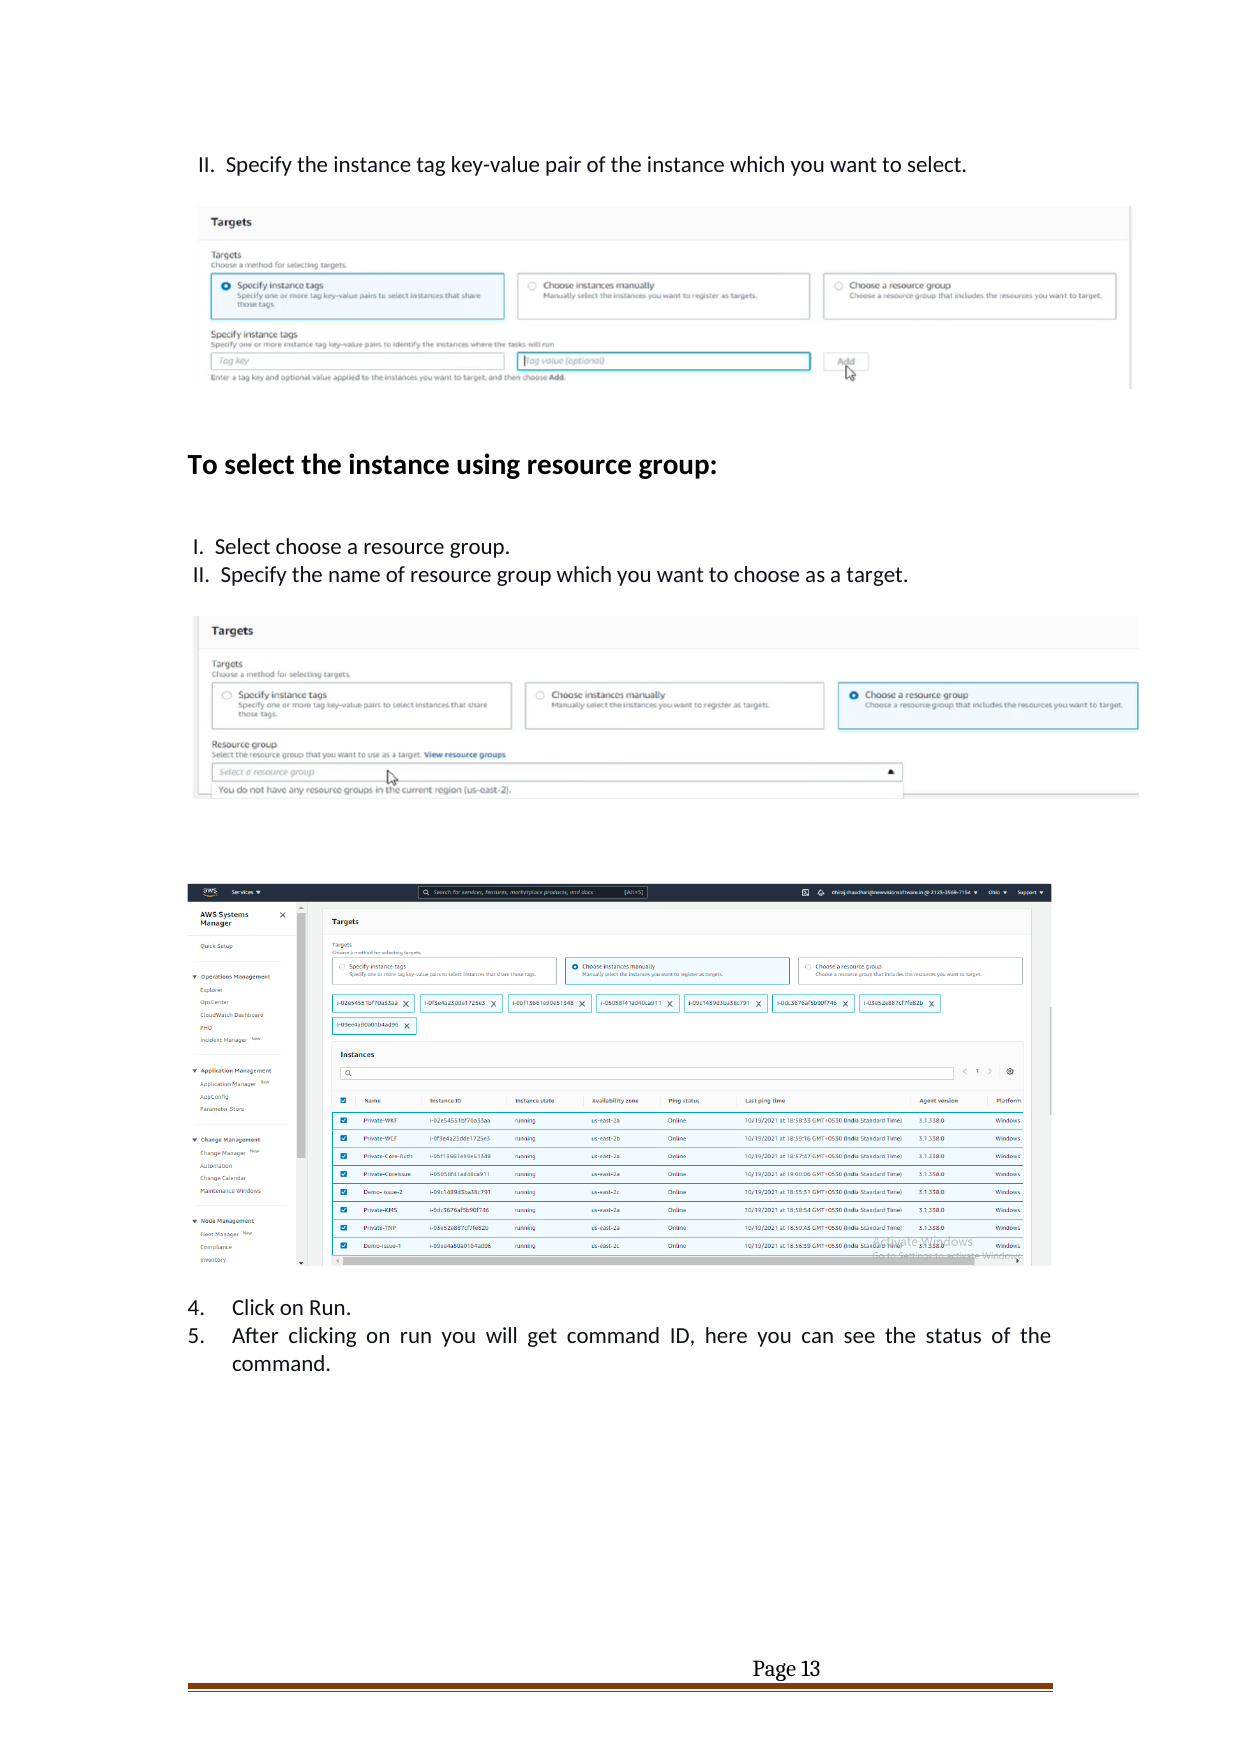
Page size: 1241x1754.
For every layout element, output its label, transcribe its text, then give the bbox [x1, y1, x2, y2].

list Specify the instance tag key-value pair of the instance which you want to select. [198, 150, 1053, 178]
list After clicking on run you will get command ID, here you can see the status of the command. [187, 1321, 1053, 1377]
list Specify the name of resource group which you want to choose as a target. [193, 560, 1053, 588]
list Select choose a resource group. [193, 532, 1053, 560]
picture [192, 616, 1139, 799]
list Click on Run. [187, 1293, 1053, 1321]
subtitle To select the instance using resource group: [187, 446, 1053, 482]
picture [197, 206, 1133, 389]
picture [187, 883, 1052, 1266]
